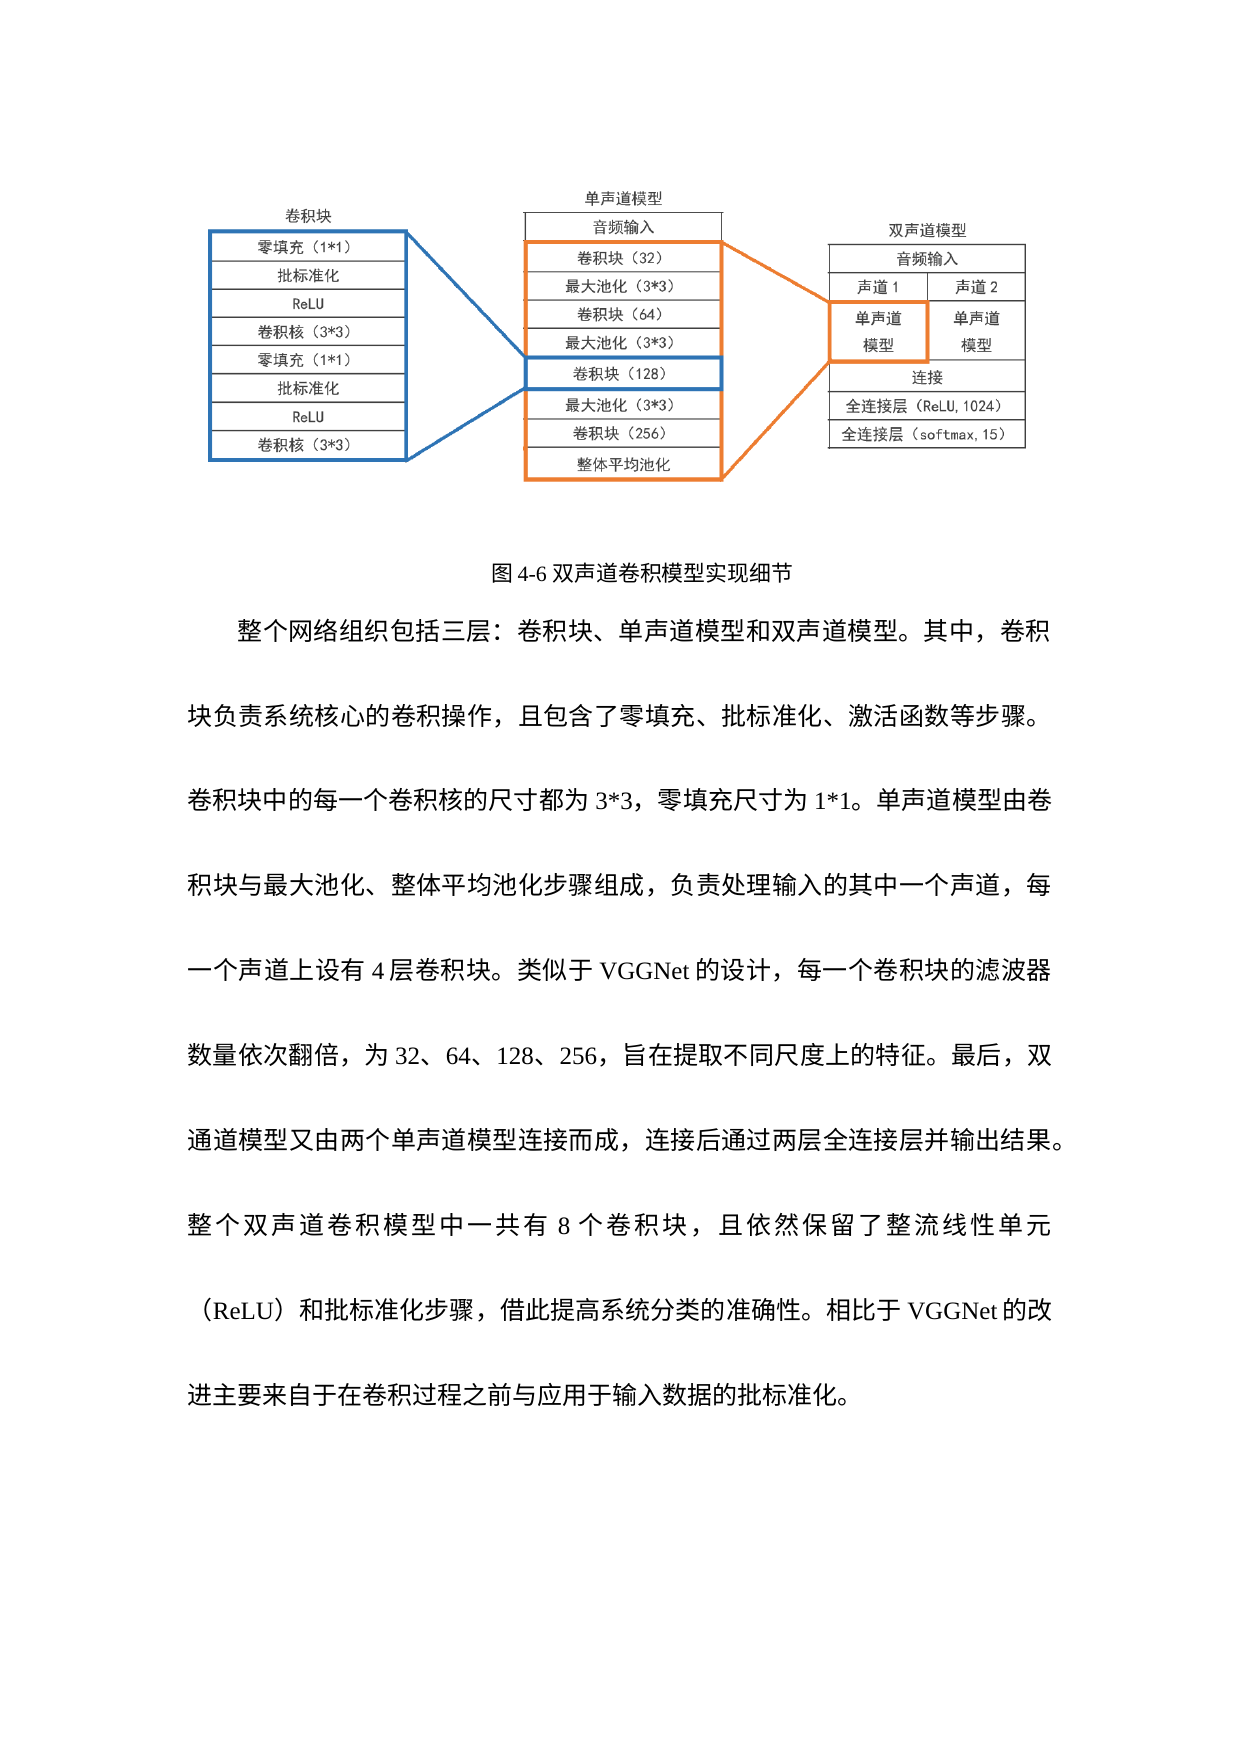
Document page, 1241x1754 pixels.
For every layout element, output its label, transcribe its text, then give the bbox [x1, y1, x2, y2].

picture [188, 163, 1052, 507]
subtitle 图4-6 双声道卷积模型实现细节 [187, 555, 1053, 589]
text 整个网络组织包括三层：卷积块、单声道模型和双声道模型。其中，卷积块负责系统核心的卷积操作，且包含了零填充、批标准化、激活函数等步骤。卷积块中的每一个卷积核的尺寸都为3*3，零填充尺寸为1*1。单声道模型由卷积块与最大池化、整体平均池化步骤组成，负责处理输入的其中一个声道，每一个声道上设有4层卷积块。类似于VGGNet的设计，每一个卷积块的滤波器数量依次翻倍，为32、64、128、256，旨在提取不同尺度上的特征。最后，双通道模型又由两个单声道模型连接而成，连接后通过两层全连接层并输出结果。整个双声道卷积模型中一共有8个卷积块，且依然保留了整流线性单元（ReLU）和批标准化步骤，借此提高系统分类的准确性。相比于VGGNet的改进主要来自于在卷积过程之前与应用于输入数据的批标准化。 [187, 595, 1053, 1427]
